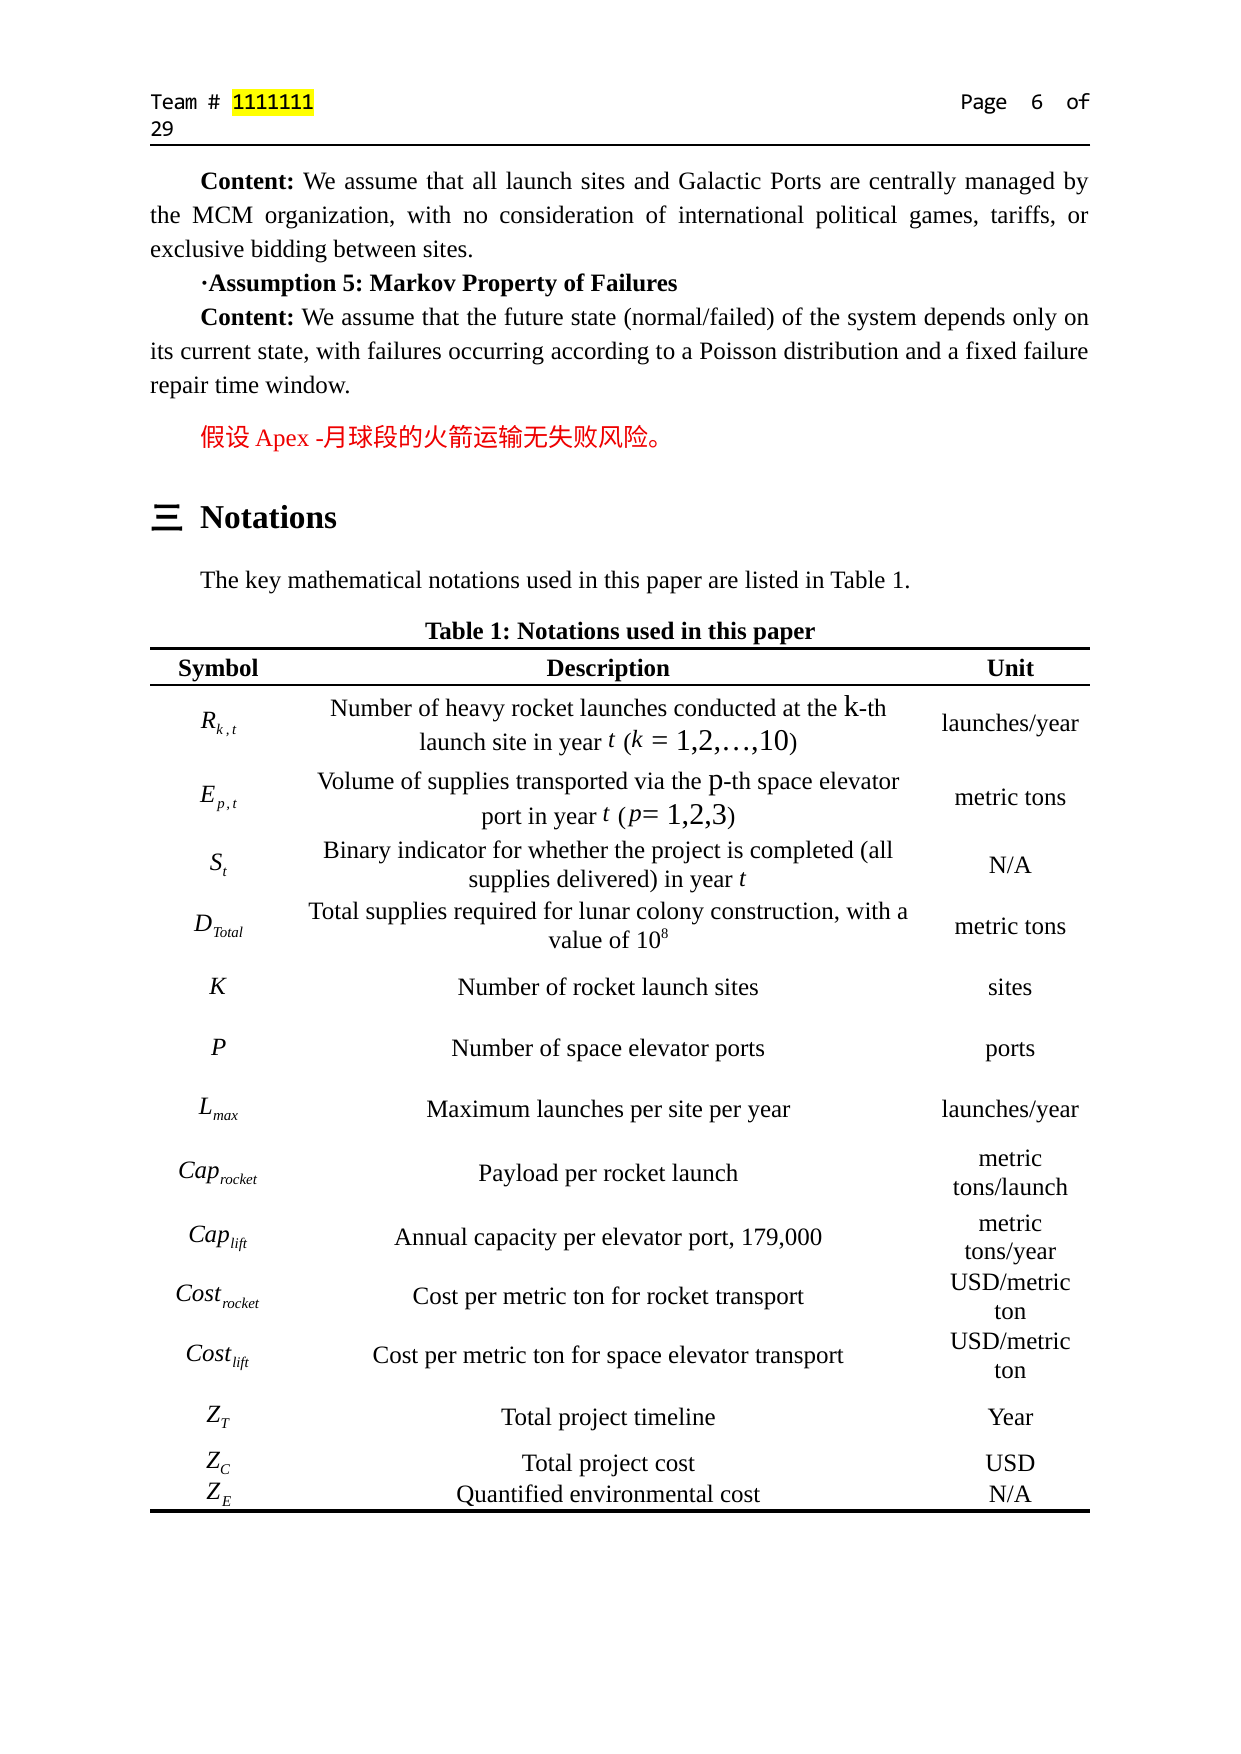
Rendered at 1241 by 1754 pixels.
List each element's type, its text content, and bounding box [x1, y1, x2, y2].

table_cell [150, 1017, 286, 1078]
table_cell Total supplies required for lunar colony construction, with a value of 108 [286, 895, 930, 956]
table_cell [150, 956, 286, 1017]
table_cell Annual capacity per elevator port, 179,000 [286, 1206, 930, 1267]
text Table 1: Notations used in this paper [150, 613, 1090, 647]
table_cell USD [930, 1447, 1090, 1478]
table_cell Binary indicator for whether the project is completed (all supplies delivered) in year [286, 834, 930, 894]
table_cell Cost per metric ton for space elevator transport [286, 1325, 930, 1386]
text ·Assumption 5: Markov Property of Failures [150, 266, 1090, 300]
table_cell [150, 1267, 286, 1324]
table_cell N/A [930, 834, 1090, 894]
table_cell launches/year [930, 1078, 1090, 1139]
table_cell Number of heavy rocket launches conducted at the k-th launch site in year ( = 1,2,…,10) [286, 686, 930, 759]
table_cell metric tons [930, 895, 1090, 956]
table_cell [150, 1206, 286, 1267]
table_cell [150, 759, 286, 833]
table_cell ports [930, 1017, 1090, 1078]
table_cell Year [930, 1386, 1090, 1447]
table_cell metric tons/year [930, 1206, 1090, 1267]
table_cell metric tons/launch [930, 1139, 1090, 1206]
table_cell [150, 1478, 286, 1509]
table_header Symbol [150, 650, 286, 684]
table_cell USD/metric ton [930, 1267, 1090, 1324]
table_cell launches/year [930, 686, 1090, 759]
table_cell Volume of supplies transported via the p-th space elevator port in year (= 1,2,3) [286, 759, 930, 833]
table_cell N/A [930, 1478, 1090, 1509]
table_cell metric tons [930, 759, 1090, 833]
text 假设Apex -月球段的火箭运输无失败风险。 [150, 402, 1090, 469]
table_cell Total project cost [286, 1447, 930, 1478]
text Content: We assume that all launch sites and Galactic Ports are centrally managed by the MCM organization, with no consideration of international political games, tariffs, or exclusive bidding between sites. [150, 164, 1090, 266]
table_cell [150, 895, 286, 956]
table_cell [150, 1447, 286, 1478]
table_cell [150, 834, 286, 894]
table_cell Maximum launches per site per year [286, 1078, 930, 1139]
table_cell Number of space elevator ports [286, 1017, 930, 1078]
table_cell Payload per rocket launch [286, 1139, 930, 1206]
table_cell Quantified environmental cost [286, 1478, 930, 1509]
text Content: We assume that the future state (normal/failed) of the system depends only on its current state, with failures occurring according to a Poisson distribution and a fixed failure repair time window. [150, 300, 1090, 402]
table_cell [150, 686, 286, 759]
table_cell Total project timeline [286, 1386, 930, 1447]
subtitle Notations [150, 482, 1090, 550]
table_cell Number of rocket launch sites [286, 956, 930, 1017]
table_header Unit [930, 650, 1090, 684]
table_header Description [286, 650, 930, 684]
table_cell [150, 1078, 286, 1139]
table_cell [150, 1139, 286, 1206]
text The key mathematical notations used in this paper are listed in Table 1. [150, 562, 1090, 596]
table_cell USD/metric ton [930, 1325, 1090, 1386]
table_cell [150, 1325, 286, 1386]
table_cell [150, 1386, 286, 1447]
table_cell Cost per metric ton for rocket transport [286, 1267, 930, 1324]
table_cell sites [930, 956, 1090, 1017]
